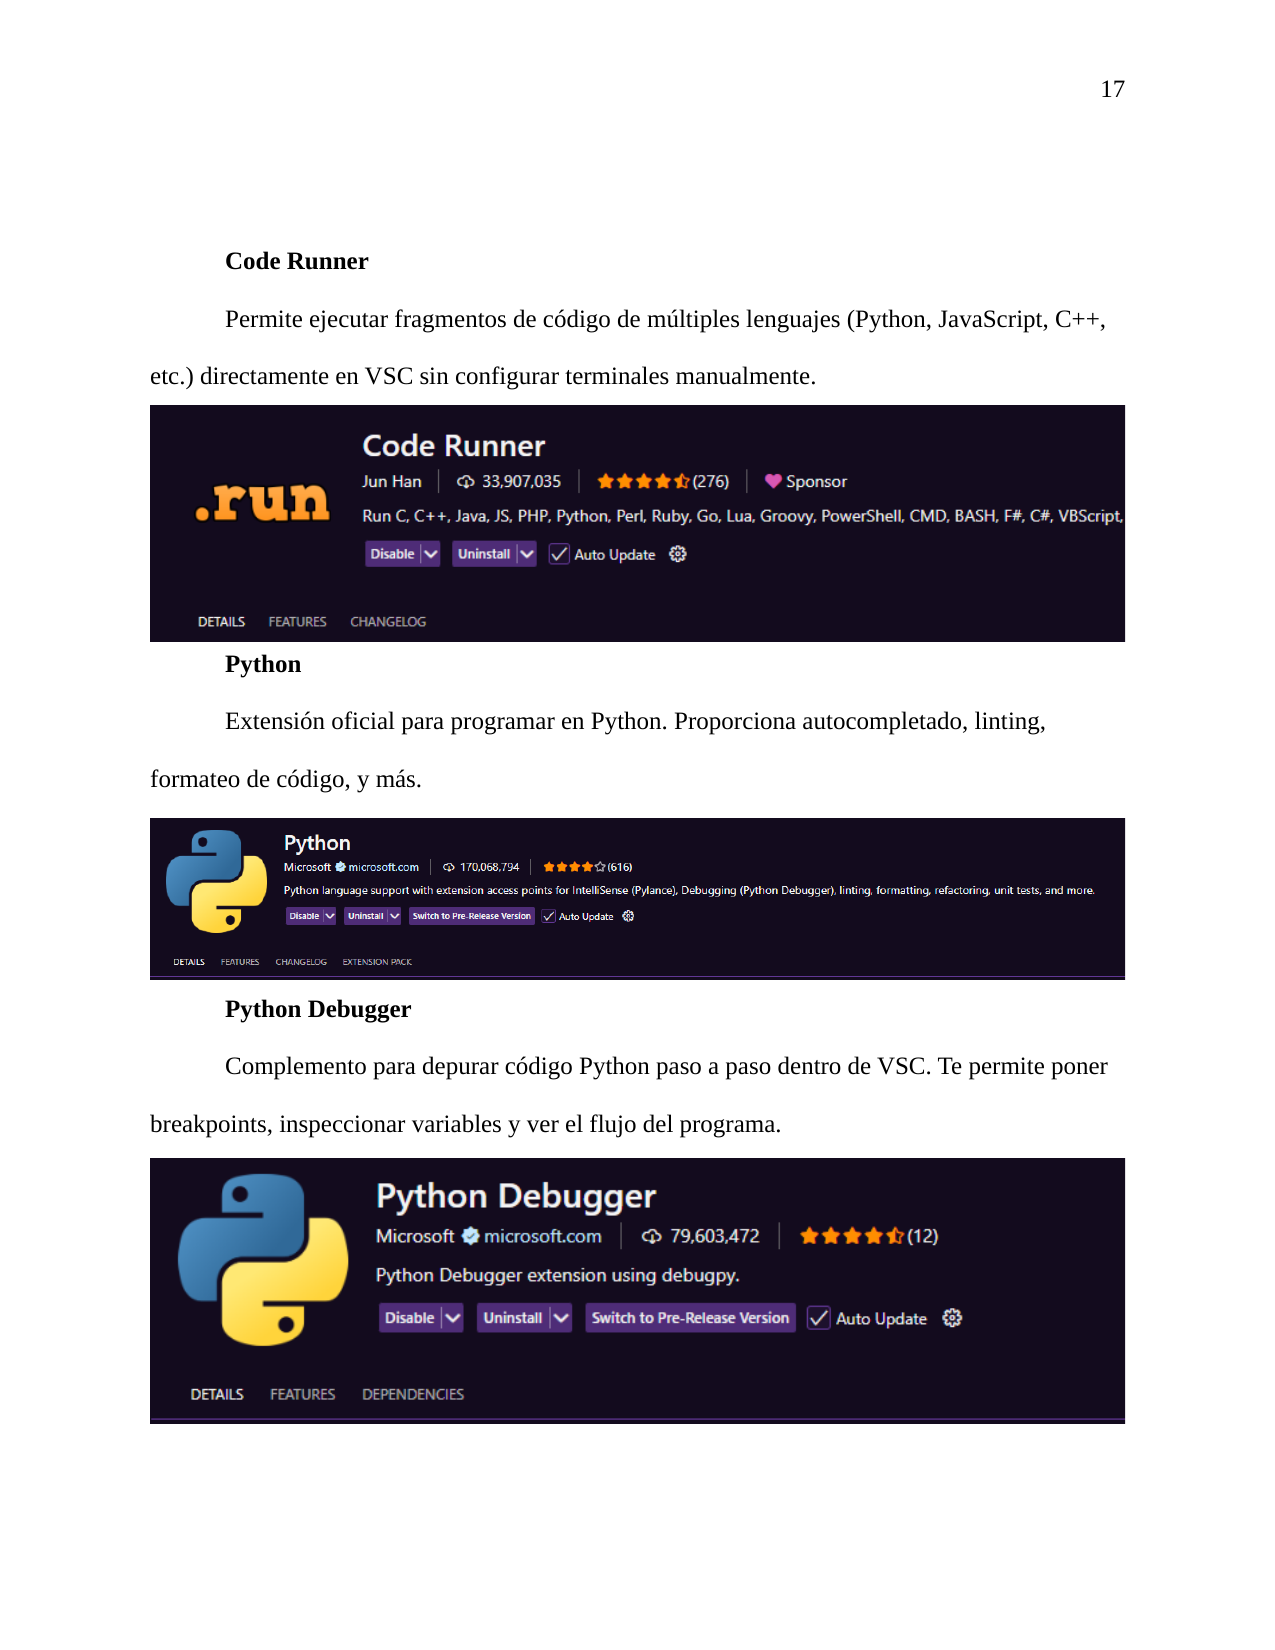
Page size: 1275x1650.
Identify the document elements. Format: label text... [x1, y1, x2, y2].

picture [150, 1158, 1125, 1424]
text Extensión oficial para programar en Python. Proporciona autocompletado, linting, formateo de código, y más. [150, 706, 1125, 792]
text Permite ejecutar fragmentos de código de múltiples lenguajes (Python, JavaScript, C++, etc.) directamente en VSC sin configurar terminales manualmente. [150, 304, 1125, 390]
list Code Runner [150, 246, 1125, 275]
list Python Debugger [150, 994, 1125, 1022]
picture [150, 405, 1125, 642]
text Complemento para depurar código Python paso a paso dentro de VSC. Te permite poner breakpoints, inspeccionar variables y ver el flujo del programa. [150, 1051, 1125, 1137]
list Python [150, 649, 1125, 677]
picture [150, 818, 1125, 980]
